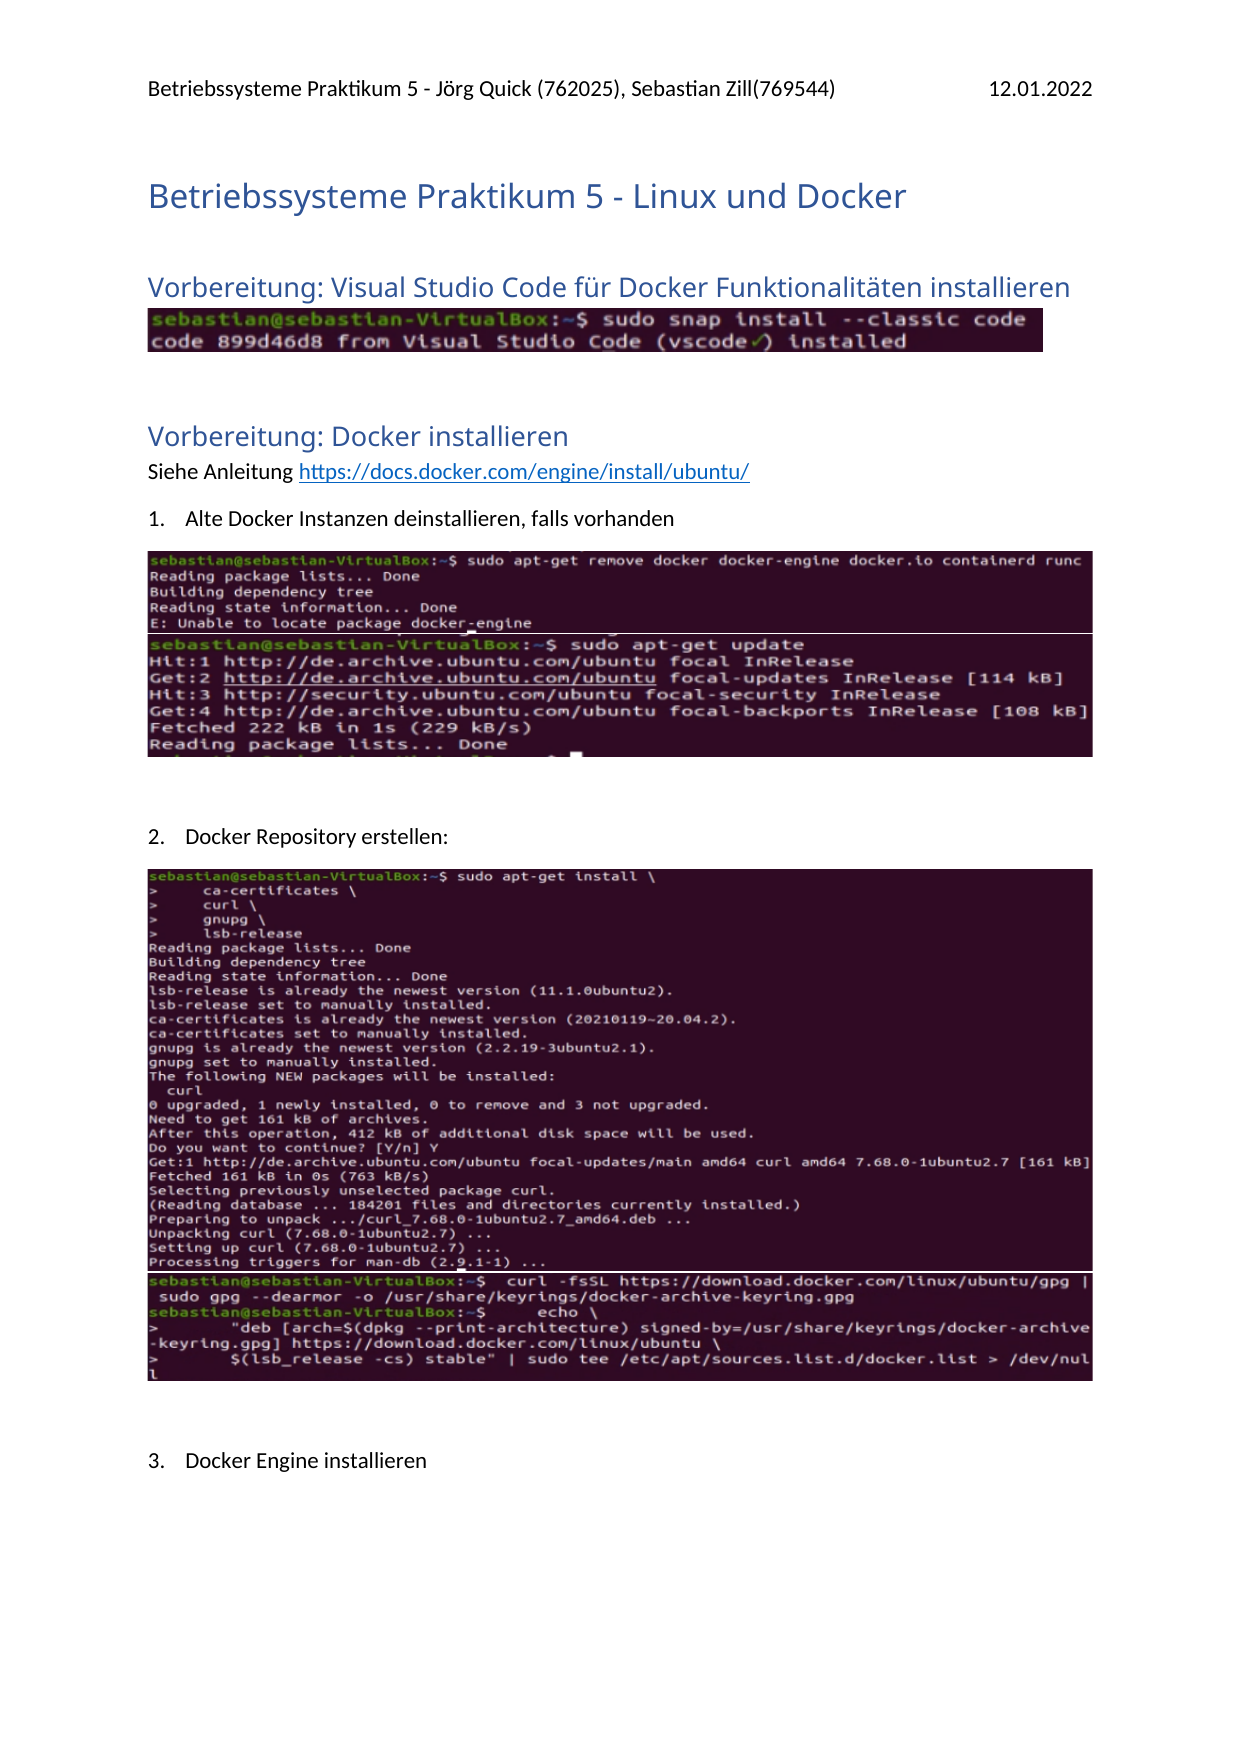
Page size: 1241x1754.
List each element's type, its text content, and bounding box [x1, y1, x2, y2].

list Docker Repository erstellen: [148, 822, 1093, 850]
subtitle Betriebssysteme Praktikum 5 - Linux und Docker [148, 173, 1093, 218]
picture [147, 634, 1093, 757]
picture [147, 551, 1093, 633]
subtitle Vorbereitung: Visual Studio Code für Docker Funktionalitäten installieren [148, 268, 1093, 305]
picture [147, 308, 1043, 352]
list Docker Engine installieren [148, 1447, 1093, 1474]
picture [147, 1273, 1093, 1381]
subtitle Vorbereitung: Docker installieren [148, 418, 1093, 454]
picture [147, 869, 1093, 1271]
list Alte Docker Instanzen deinstallieren, falls vorhanden [148, 504, 1093, 532]
text Siehe Anleitung https://docs.docker.com/engine/install/ubuntu/ [148, 457, 1093, 486]
